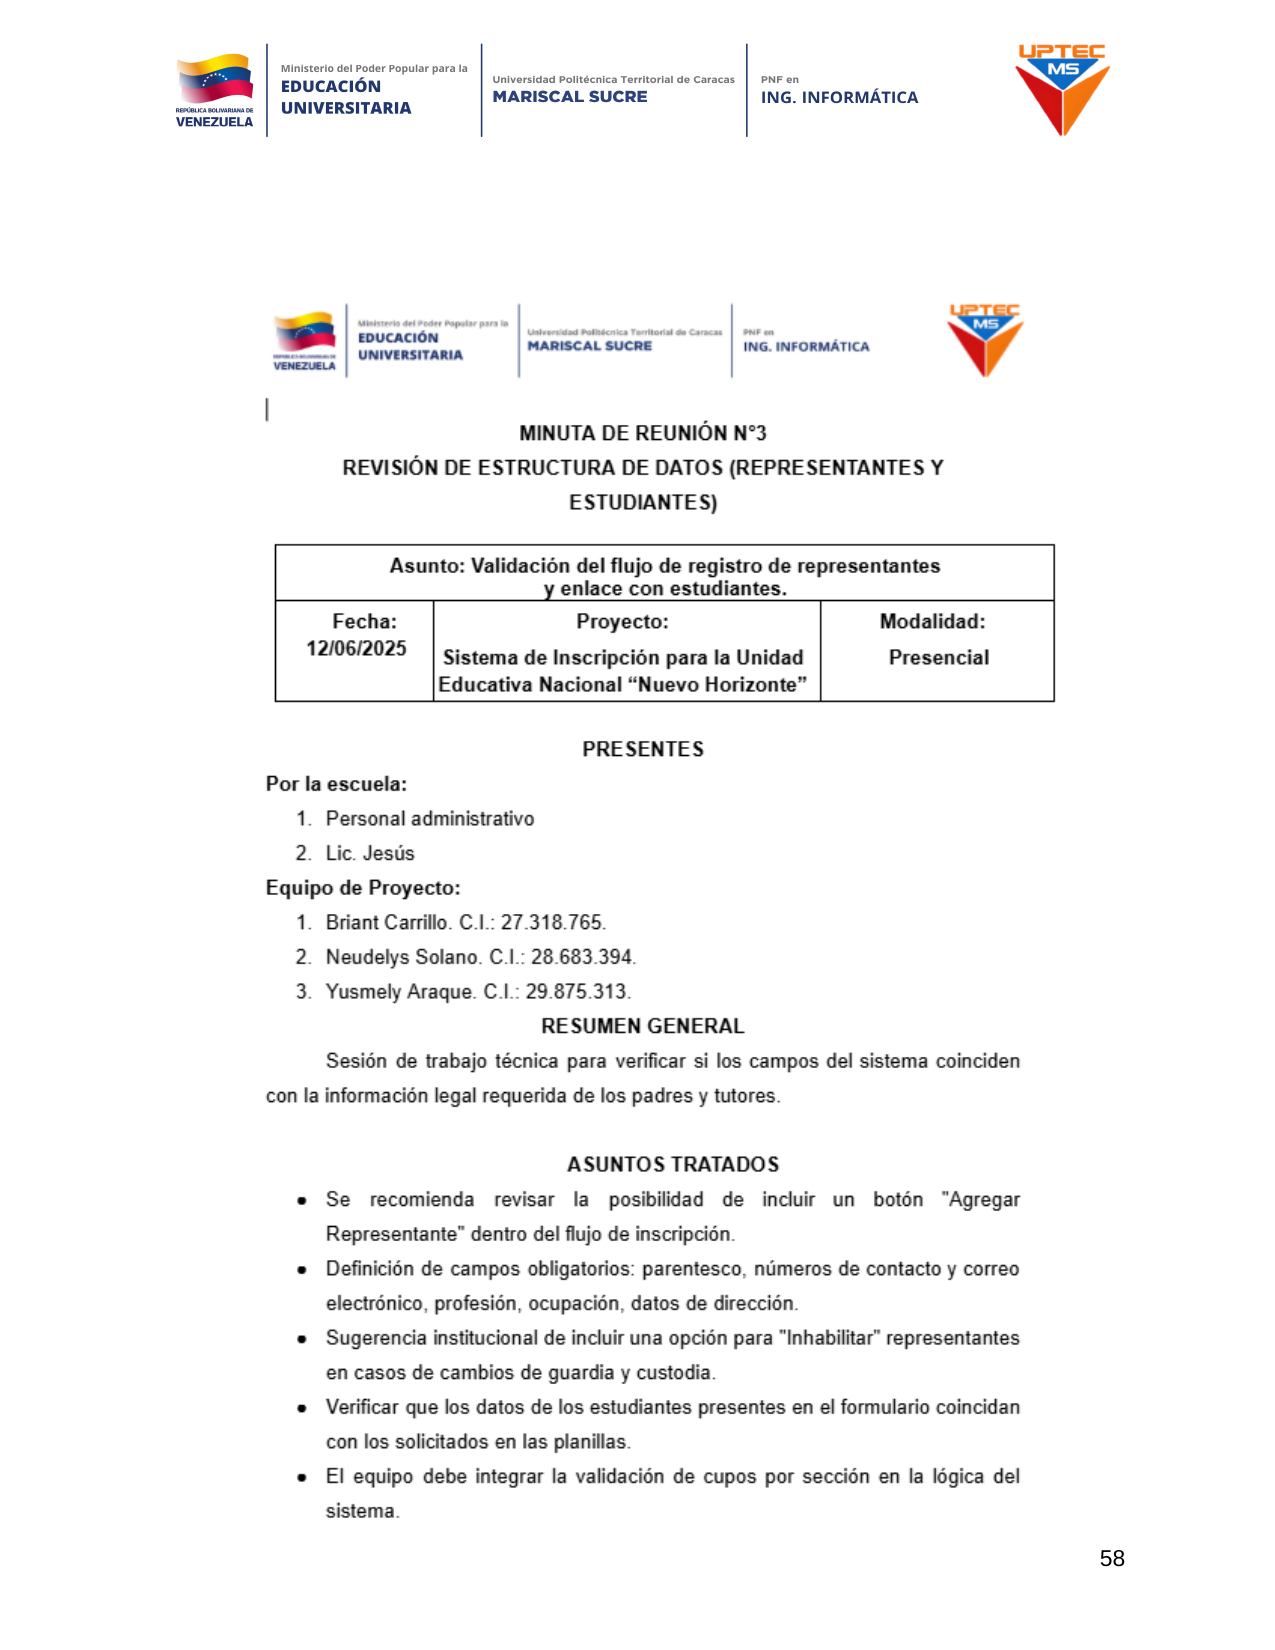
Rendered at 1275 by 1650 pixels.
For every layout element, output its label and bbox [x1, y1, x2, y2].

picture [150, 18, 1125, 162]
picture [150, 278, 1125, 1545]
